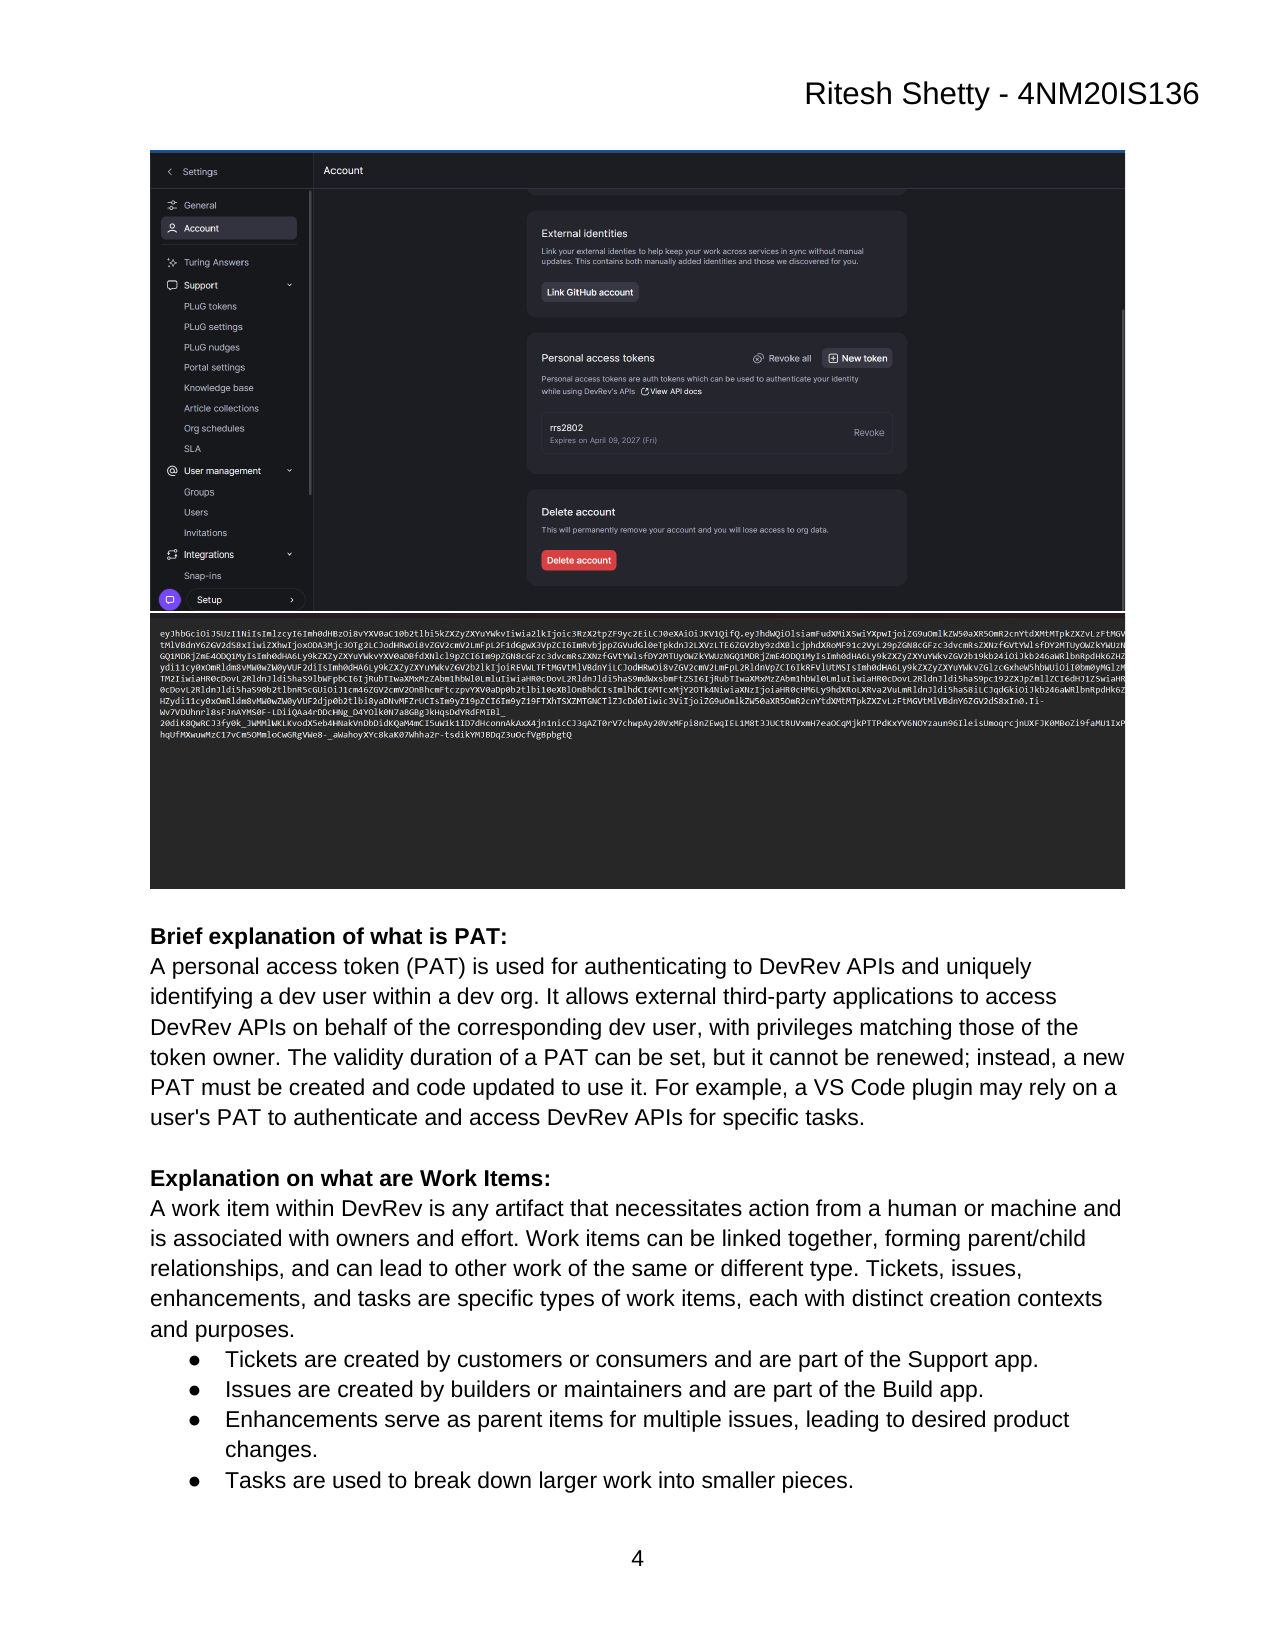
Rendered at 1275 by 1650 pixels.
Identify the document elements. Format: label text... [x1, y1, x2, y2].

text A personal access token (PAT) is used for authenticating to DevRev APIs and uniquely identifying a dev user within a dev org. It allows external third-party applications to access DevRev APIs on behalf of the corresponding dev user, with privileges matching those of the token owner. The validity duration of a PAT can be set, but it cannot be renewed; instead, a new PAT must be created and code updated to use it. For example, a VS Code plugin may rely on a user's PAT to authenticate and access DevRev APIs for specific tasks. [150, 953, 1125, 1131]
text Explanation on what are Work Items: [150, 1164, 1125, 1191]
list Tickets are created by customers or consumers and are part of the Support app. [187, 1346, 1125, 1372]
list Enhancements serve as parent items for multiple issues, leading to desired product changes. [187, 1406, 1125, 1463]
text Brief explanation of what is PAT: [150, 923, 1125, 949]
picture [150, 613, 1125, 889]
list Tasks are used to break down larger work into smaller pieces. [187, 1467, 1125, 1493]
list Issues are created by builders or maintainers and are part of the Build app. [187, 1376, 1125, 1402]
text A work item within DevRev is any artifact that necessitates action from a human or machine and is associated with owners and effort. Work items can be linked together, forming parent/child relationships, and can lead to other work of the same or different type. Tickets, issues, enhancements, and tasks are specific types of work items, each with distinct creation contexts and purposes. [150, 1195, 1125, 1342]
picture [150, 150, 1125, 611]
